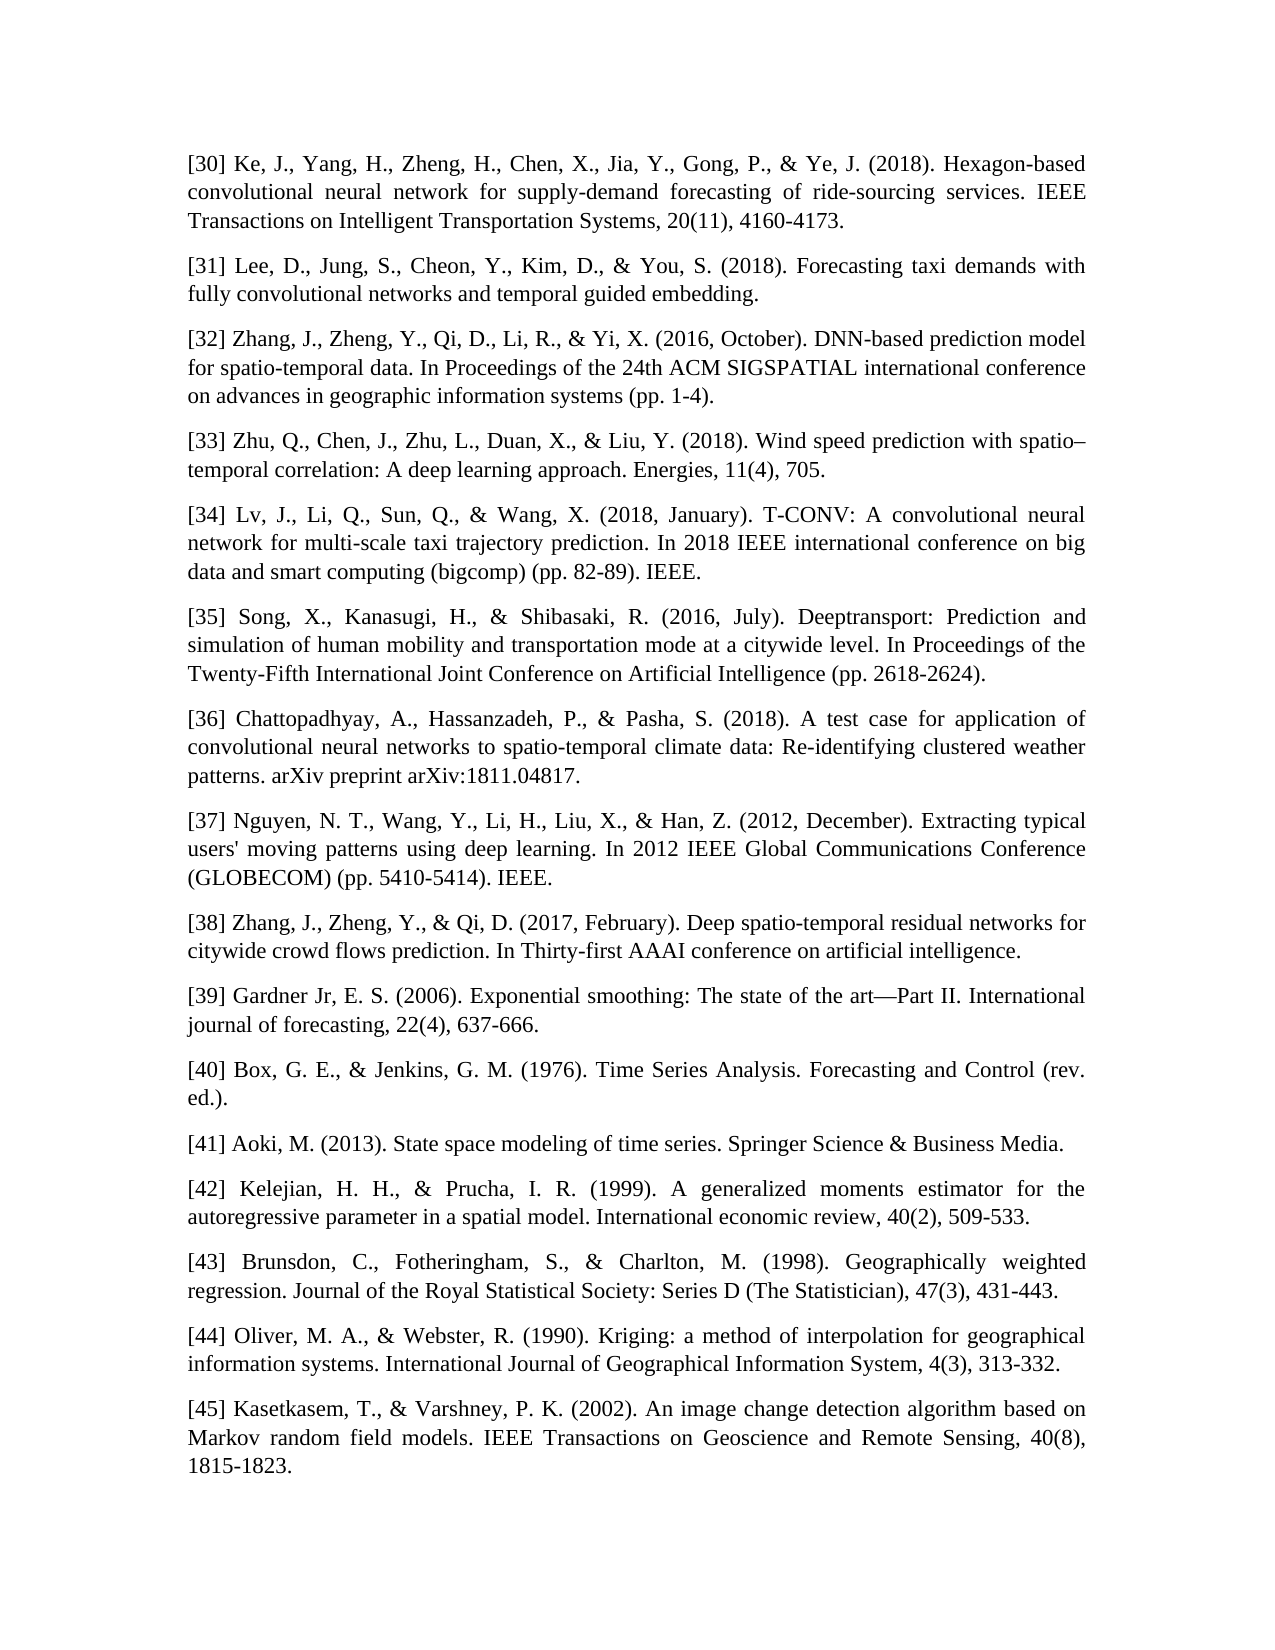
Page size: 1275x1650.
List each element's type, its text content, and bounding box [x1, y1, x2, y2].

text [33] Zhu, Q., Chen, J., Zhu, L., Duan, X., & Liu, Y. (2018). Wind speed prediction with spatio–temporal correlation: A deep learning approach. Energies, 11(4), 705. [187, 427, 1087, 482]
text [42] Kelejian, H. H., & Prucha, I. R. (1999). A generalized moments estimator for the autoregressive parameter in a spatial model. International economic review, 40(2), 509-533. [187, 1175, 1087, 1229]
text [36] Chattopadhyay, A., Hassanzadeh, P., & Pasha, S. (2018). A test case for application of convolutional neural networks to spatio-temporal climate data: Re-identifying clustered weather patterns. arXiv preprint arXiv:1811.04817. [187, 705, 1087, 788]
text [30] Ke, J., Yang, H., Zheng, H., Chen, X., Jia, Y., Gong, P., & Ye, J. (2018). Hexagon-based convolutional neural network for supply-demand forecasting of ride-sourcing services. IEEE Transactions on Intelligent Transportation Systems, 20(11), 4160-4173. [187, 150, 1087, 233]
text [41] Aoki, M. (2013). State space modeling of time series. Springer Science & Business Media. [187, 1129, 1087, 1156]
text [39] Gardner Jr, E. S. (2006). Exponential smoothing: The state of the art—Part II. International journal of forecasting, 22(4), 637-666. [187, 982, 1087, 1037]
text [34] Lv, J., Li, Q., Sun, Q., & Wang, X. (2018, January). T-CONV: A convolutional neural network for multi-scale taxi trajectory prediction. In 2018 IEEE international conference on big data and smart computing (bigcomp) (pp. 82-89). IEEE. [187, 501, 1087, 584]
text [45] Kasetkasem, T., & Varshney, P. K. (2002). An image change detection algorithm based on Markov random field models. IEEE Transactions on Geoscience and Remote Sensing, 40(8), 1815-1823. [187, 1395, 1087, 1478]
text [43] Brunsdon, C., Fotheringham, S., & Charlton, M. (1998). Geographically weighted regression. Journal of the Royal Statistical Society: Series D (The Statistician), 47(3), 431-443. [187, 1248, 1087, 1303]
text [31] Lee, D., Jung, S., Cheon, Y., Kim, D., & You, S. (2018). Forecasting taxi demands with fully convolutional networks and temporal guided embedding. [187, 252, 1087, 307]
text [40] Box, G. E., & Jenkins, G. M. (1976). Time Series Analysis. Forecasting and Control (rev. ed.). [187, 1056, 1087, 1111]
text [38] Zhang, J., Zheng, Y., & Qi, D. (2017, February). Deep spatio-temporal residual networks for citywide crowd flows prediction. In Thirty-first AAAI conference on artificial intelligence. [187, 909, 1087, 964]
text [44] Oliver, M. A., & Webster, R. (1990). Kriging: a method of interpolation for geographical information systems. International Journal of Geographical Information System, 4(3), 313-332. [187, 1322, 1087, 1377]
text [37] Nguyen, N. T., Wang, Y., Li, H., Liu, X., & Han, Z. (2012, December). Extracting typical users' moving patterns using deep learning. In 2012 IEEE Global Communications Conference (GLOBECOM) (pp. 5410-5414). IEEE. [187, 807, 1087, 890]
text [35] Song, X., Kanasugi, H., & Shibasaki, R. (2016, July). Deeptransport: Prediction and simulation of human mobility and transportation mode at a citywide level. In Proceedings of the Twenty-Fifth International Joint Conference on Artificial Intelligence (pp. 2618-2624). [187, 603, 1087, 686]
text [32] Zhang, J., Zheng, Y., Qi, D., Li, R., & Yi, X. (2016, October). DNN-based prediction model for spatio-temporal data. In Proceedings of the 24th ACM SIGSPATIAL international conference on advances in geographic information systems (pp. 1-4). [187, 326, 1087, 409]
